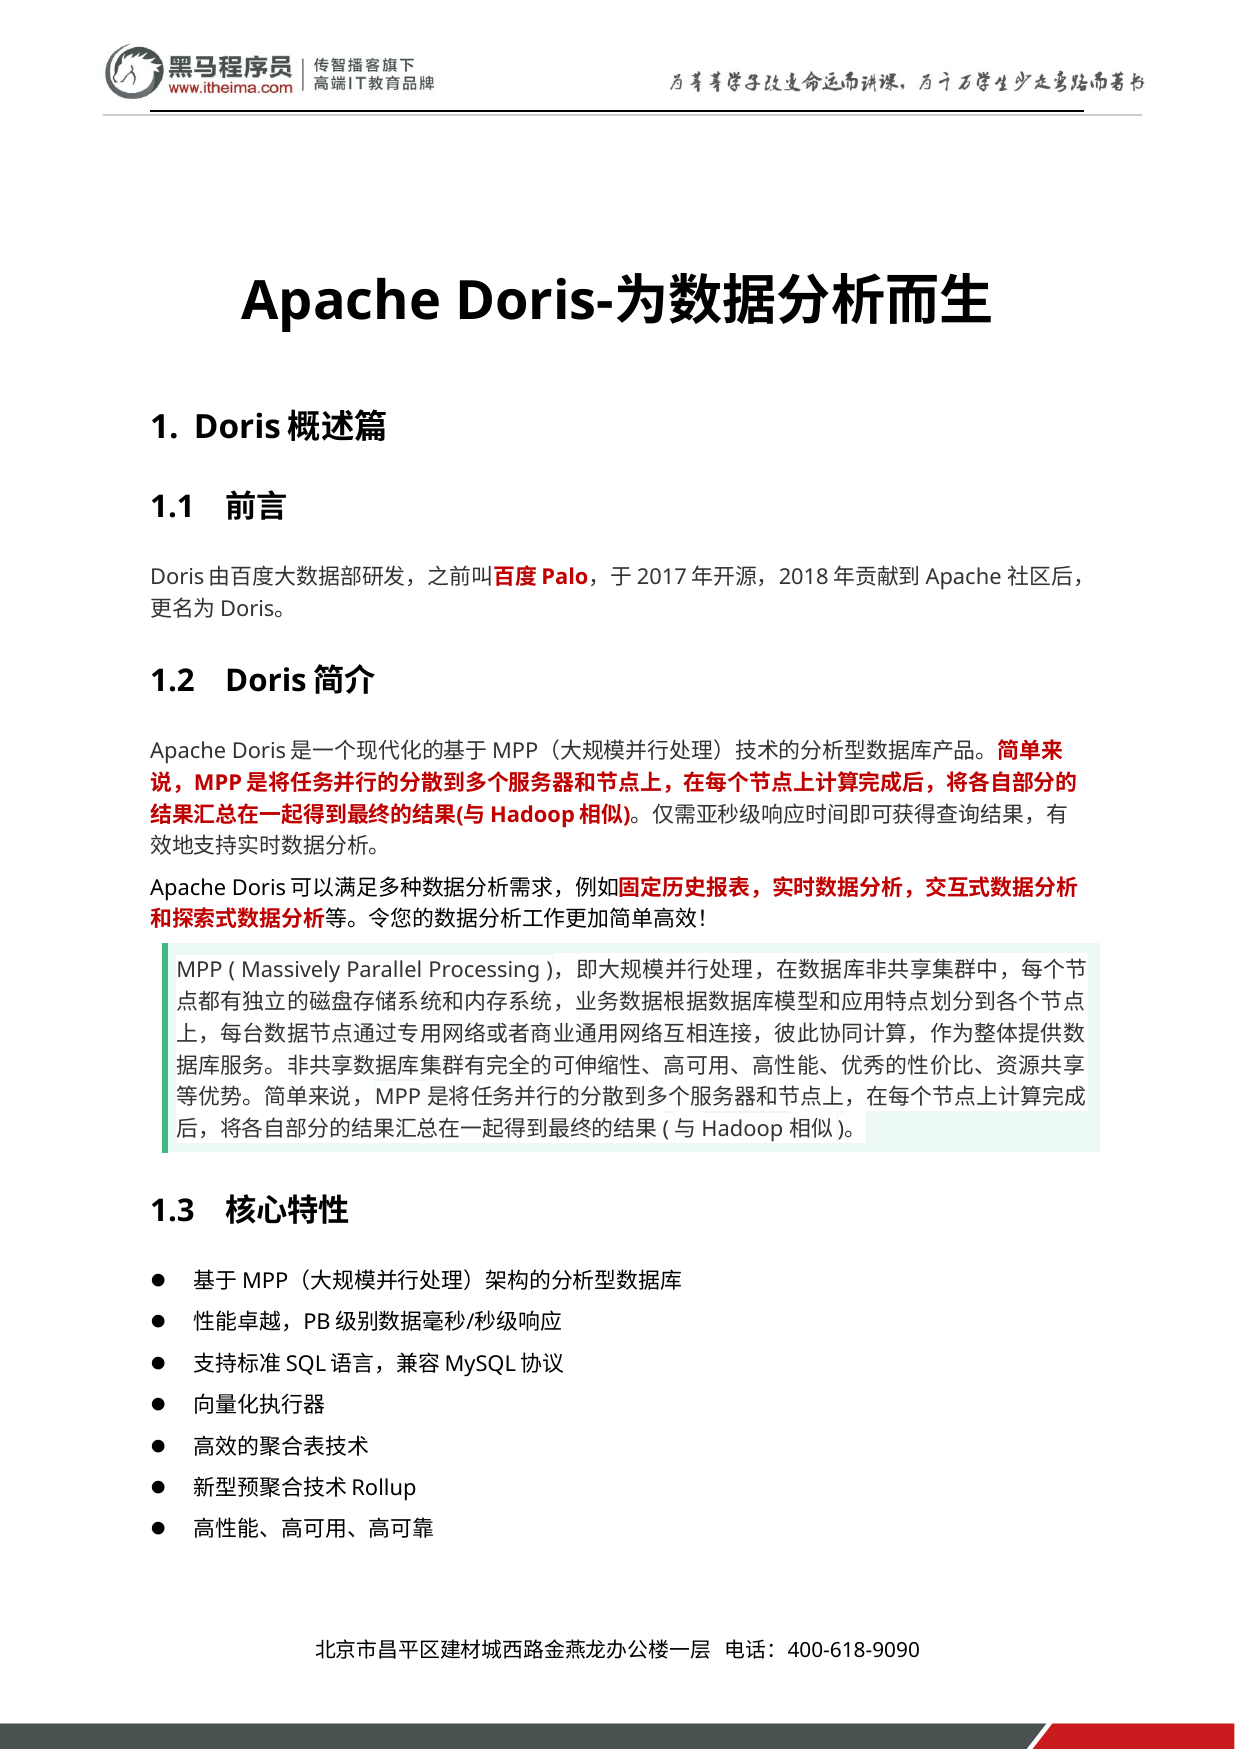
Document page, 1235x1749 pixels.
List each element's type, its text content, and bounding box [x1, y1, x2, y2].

text Apache Doris是一个现代化的基于MPP（大规模并行处理）技术的分析型数据库产品。简单来说，MPP是将任务并行的分散到多个服务器和节点上，在每个节点上计算完成后，将各自部分的结果汇总在一起得到最终的结果(与Hadoop相似)。仅需亚秒级响应时间即可获得查询结果，有效地支持实时数据分析。 [246, 733, 1084, 860]
list 支持标准SQL语言，兼容MySQL协议 [150, 1346, 1084, 1378]
list 向量化执行器 [150, 1387, 1084, 1419]
subtitle 前言 [150, 481, 1084, 527]
list 高性能、高可用、高可靠 [150, 1511, 1084, 1543]
subtitle 核心特性 [150, 1185, 1084, 1230]
text Apache Doris可以满足多种数据分析需求，例如固定历史报表，实时数据分析，交互式数据分析和探索式数据分析等。令您的数据分析工作更加简单高效！ [150, 870, 1084, 933]
picture [0, 1664, 1235, 1749]
list 新型预聚合技术Rollup [150, 1470, 1084, 1502]
list 高效的聚合表技术 [150, 1429, 1084, 1460]
list 性能卓越，PB级别数据毫秒/秒级响应 [150, 1304, 1084, 1336]
text Doris由百度大数据部研发，之前叫百度Palo，于2017年开源，2018年贡献到 Apache 社区后，更名为Doris。 [274, 559, 1084, 623]
subtitle Apache Doris-为数据分析而生 [150, 257, 1084, 335]
picture [0, 0, 1235, 123]
table_header MPP ( Massively Parallel Processing )，即大规模并行处理，在数据库非共享集群中，每个节点都有独立的磁盘存储系统和内存系统，业务数据根据数据库模型和应用特点划分到各个节点上，每台数据节点通过专用网络或者商业通用网络互相连接，彼此协同计算，作为整体提供数据库服务。非共享数据库集群有完全的可伸缩性、高可用、高性能、优秀的性价比、资源共享等优势。简单来说，MPP 是将任务并行的分散到多个服务器和节点上，在每个节点上计算完成后，将各自部分的结果汇总在一起得到最终的结果 ( 与 Hadoop 相似 )。 [168, 943, 1100, 1152]
subtitle Doris概述篇 [150, 400, 1084, 449]
list 基于MPP（大规模并行处理）架构的分析型数据库 [150, 1263, 1084, 1295]
subtitle Doris简介 [150, 655, 1084, 701]
